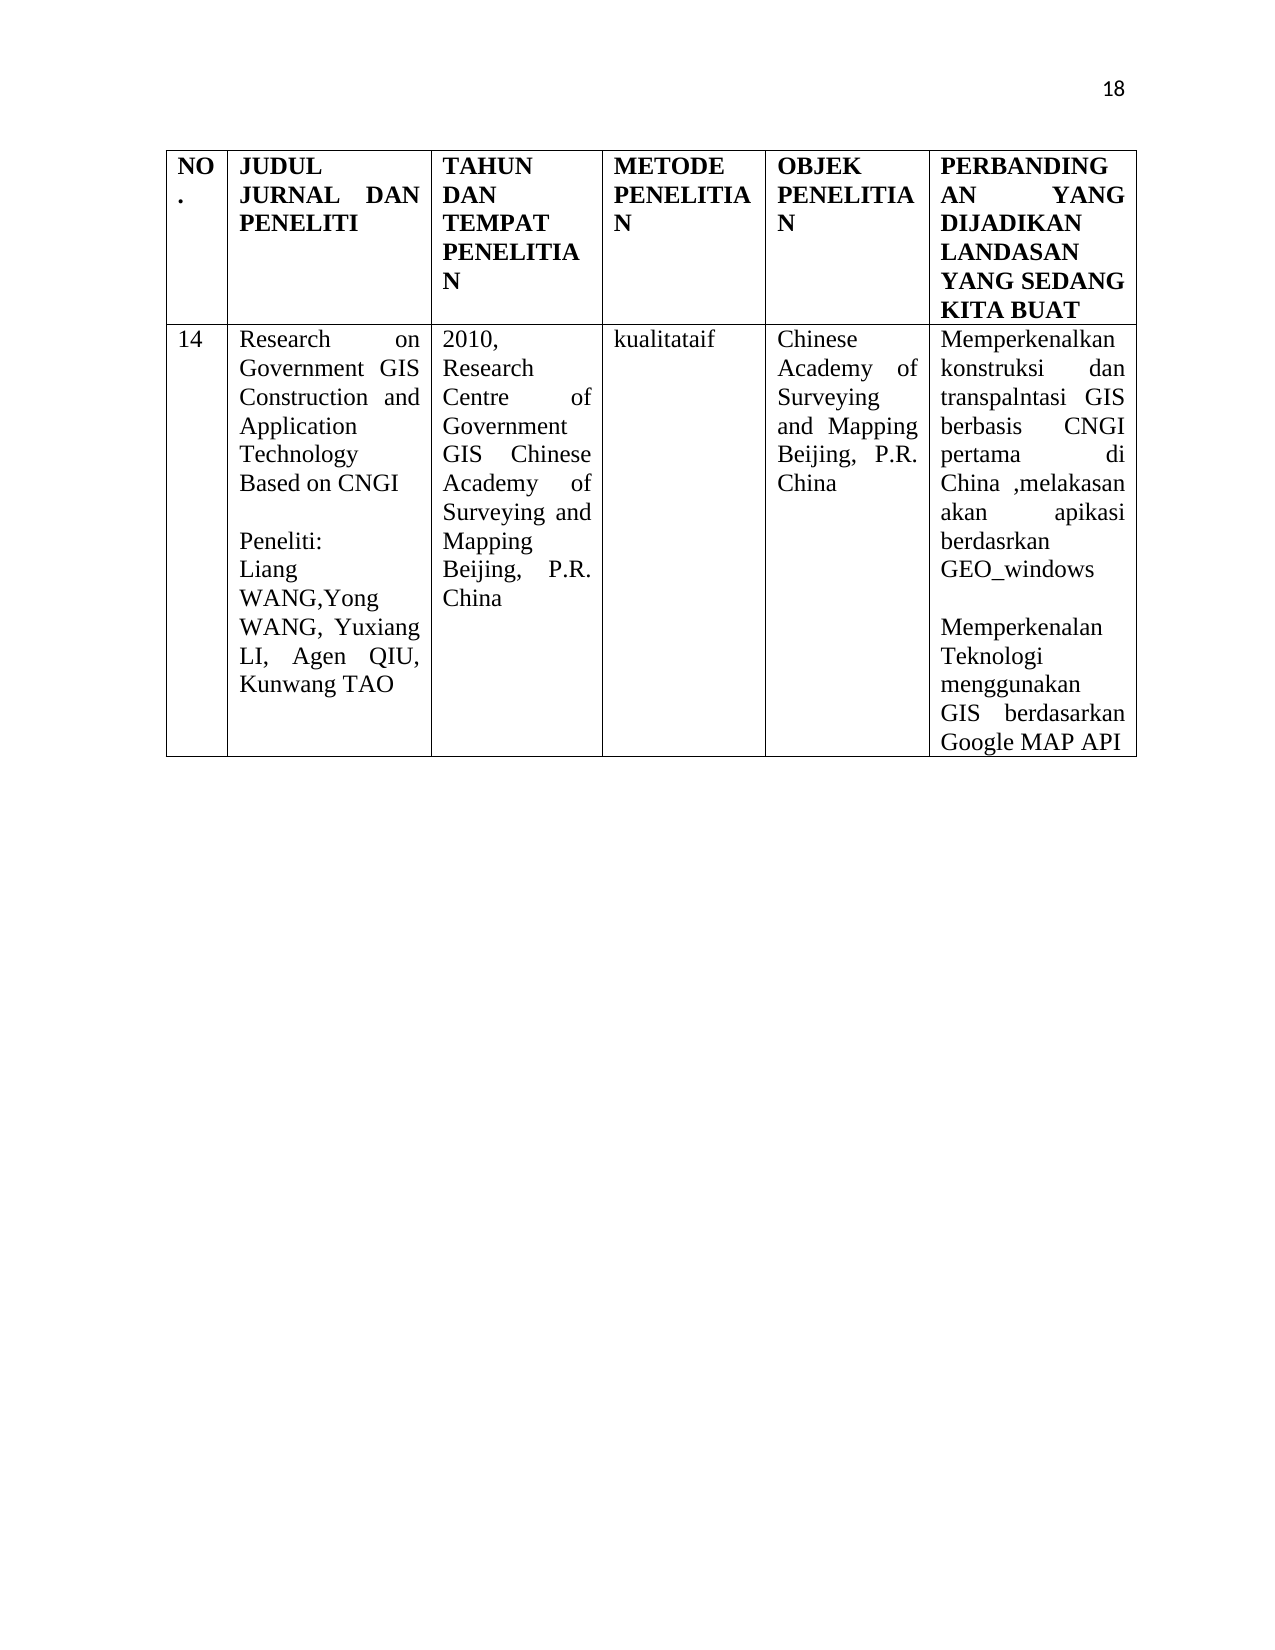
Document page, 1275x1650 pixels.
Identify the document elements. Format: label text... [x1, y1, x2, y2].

table_cell 14 [167, 325, 227, 756]
table_cell kualitataif [603, 325, 765, 756]
table_cell Chinese Academy of Surveying and Mapping Beijing, P.R. China [766, 325, 929, 756]
table_header JUDUL JURNAL DAN PENELITI [228, 151, 431, 323]
table_header TAHUN DAN TEMPAT PENELITIAN [432, 151, 602, 323]
table_header PERBANDINGAN YANG DIJADIKAN LANDASAN YANG SEDANG KITA BUAT [930, 151, 1136, 323]
table_cell Memperkenalkan konstruksi dan transpalntasi GIS berbasis CNGI pertama di China ,melakasanakan apikasi berdasrkan GEO_windows Memperkenalan Teknologi menggunakan GIS berdasarkan Google MAP API [930, 325, 1136, 756]
table_cell 2010, Research Centre of Government GIS Chinese Academy of Surveying and Mapping Beijing, P.R. China [432, 325, 602, 756]
table_header METODE PENELITIAN [603, 151, 765, 323]
table_header OBJEK PENELITIAN [766, 151, 929, 323]
table_cell Research on Government GIS Construction and Application Technology Based on CNGI Peneliti: Liang WANG,Yong WANG, Yuxiang LI, Agen QIU, Kunwang TAO [228, 325, 431, 756]
table_header NO. [167, 151, 227, 323]
